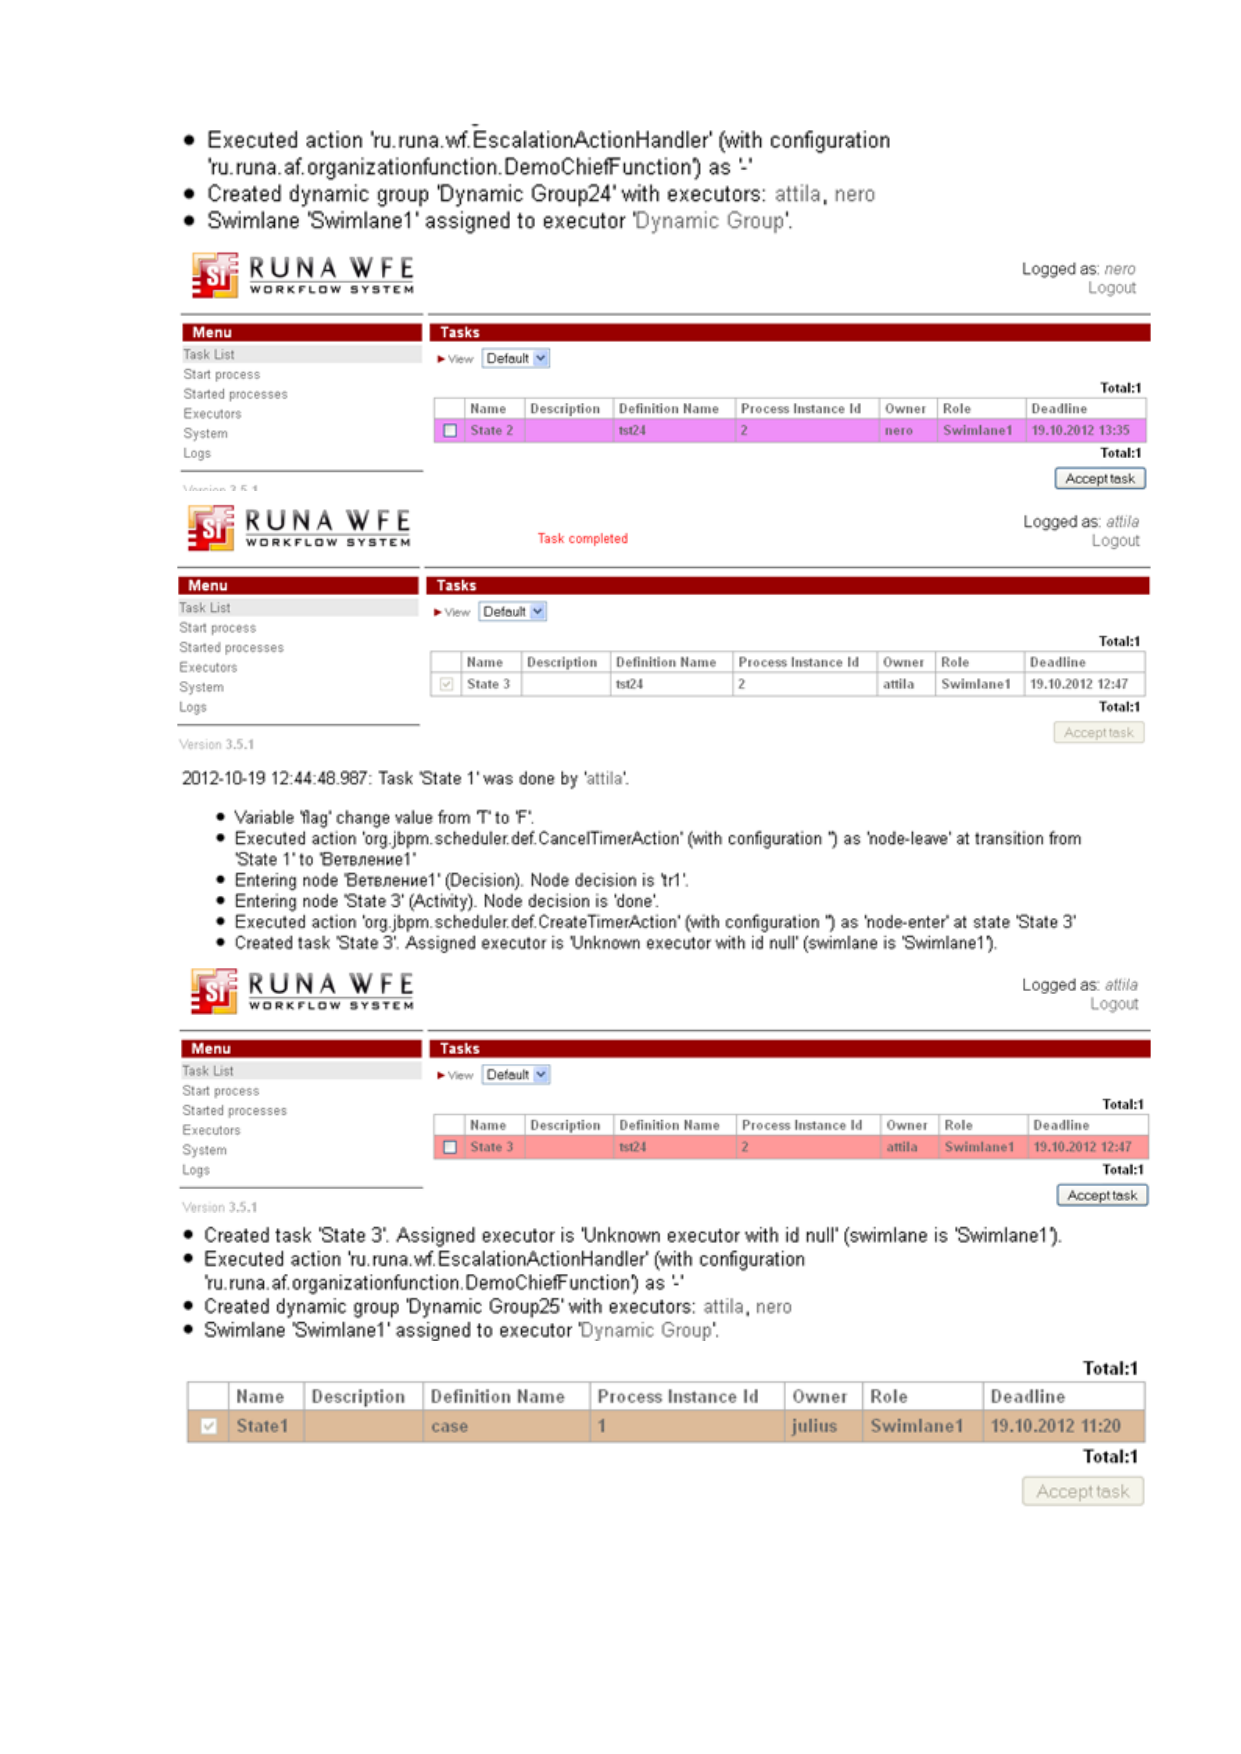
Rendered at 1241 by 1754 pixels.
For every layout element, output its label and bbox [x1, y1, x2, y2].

picture [177, 758, 1087, 958]
picture [177, 118, 896, 244]
picture [177, 247, 1151, 491]
picture [177, 495, 1151, 755]
picture [177, 1344, 1151, 1519]
picture [177, 961, 1151, 1213]
picture [177, 1217, 1073, 1341]
